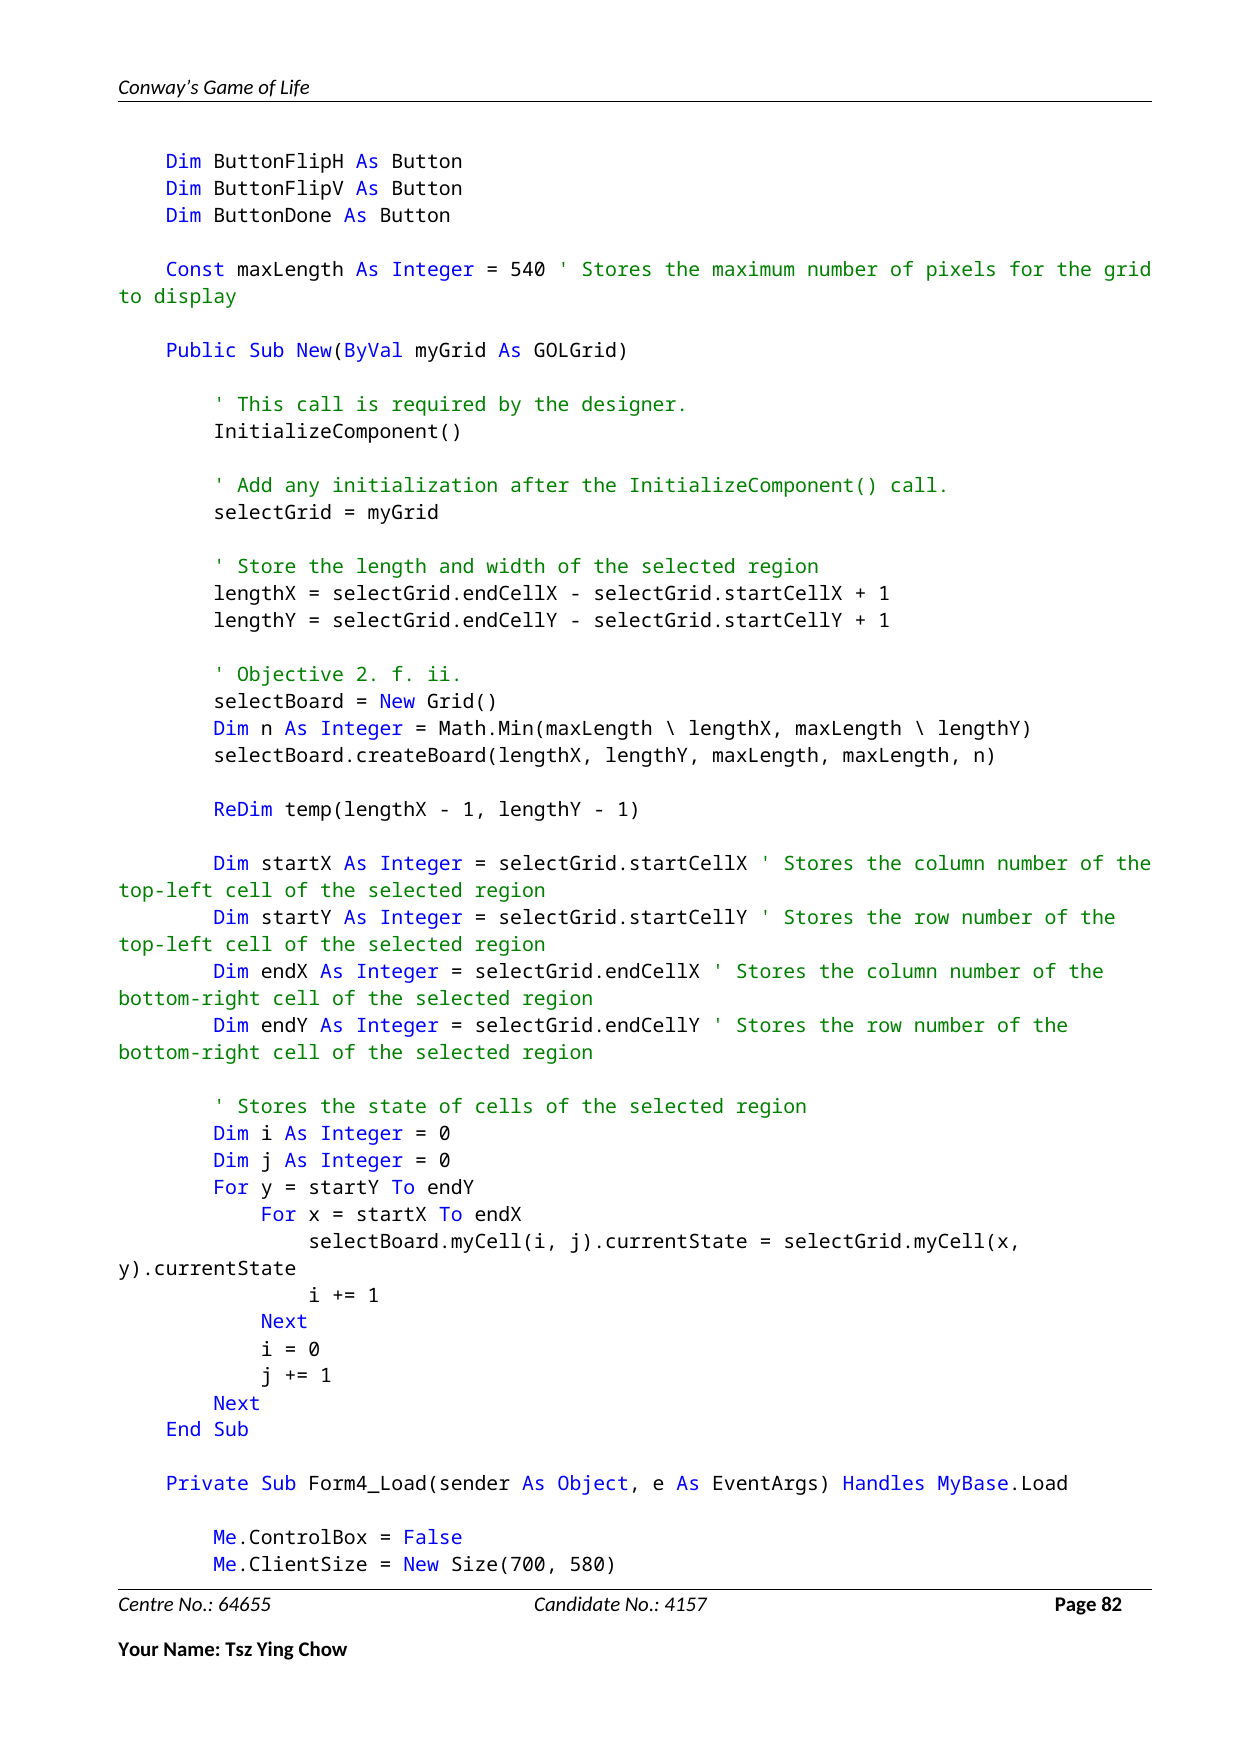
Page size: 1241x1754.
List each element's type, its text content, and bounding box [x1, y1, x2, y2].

text For y = startY To endY [118, 1173, 1152, 1200]
text Dim endY As Integer = selectGrid.endCellY ' Stores the row number of the bottom-right cell of the selected region [118, 1011, 1152, 1065]
text Private Sub Form4_Load(sender As Object, e As EventArgs) Handles MyBase.Load [118, 1470, 1152, 1497]
text Next [118, 1389, 1152, 1416]
text ' Add any initialization after the InitializeComponent() call. [118, 471, 1152, 498]
text Dim startX As Integer = selectGrid.startCellX ' Stores the column number of the top-left cell of the selected region [118, 849, 1152, 903]
text Dim ButtonFlipV As Button [118, 175, 1152, 202]
text lengthY = selectGrid.endCellY - selectGrid.startCellY + 1 [118, 606, 1152, 633]
text selectBoard.myCell(i, j).currentState = selectGrid.myCell(x, y).currentState [118, 1227, 1152, 1281]
text For x = startX To endX [118, 1200, 1152, 1227]
text ' Store the length and width of the selected region [118, 552, 1152, 579]
text Dim ButtonDone As Button [118, 202, 1152, 229]
text selectBoard = New Grid() [118, 687, 1152, 714]
text Const maxLength As Integer = 540 ' Stores the maximum number of pixels for the grid to display [118, 256, 1152, 309]
text Dim n As Integer = Math.Min(maxLength \ lengthX, maxLength \ lengthY) [118, 714, 1152, 741]
text ReDim temp(lengthX - 1, lengthY - 1) [118, 795, 1152, 822]
text Dim ButtonFlipH As Button [118, 148, 1152, 175]
text selectGrid = myGrid [118, 498, 1152, 525]
text j += 1 [118, 1362, 1152, 1389]
text i = 0 [118, 1335, 1152, 1362]
text ' This call is required by the designer. [118, 391, 1152, 417]
text Dim startY As Integer = selectGrid.startCellY ' Stores the row number of the top-left cell of the selected region [118, 903, 1152, 957]
text Dim j As Integer = 0 [118, 1146, 1152, 1173]
text lengthX = selectGrid.endCellX - selectGrid.startCellX + 1 [118, 579, 1152, 606]
text Me.ClientSize = New Size(700, 580) [118, 1551, 1152, 1578]
text ' Stores the state of cells of the selected region [118, 1092, 1152, 1119]
text Dim i As Integer = 0 [118, 1119, 1152, 1146]
text Me.ControlBox = False [118, 1524, 1152, 1551]
text InitializeComponent() [118, 417, 1152, 444]
text Public Sub New(ByVal myGrid As GOLGrid) [118, 337, 1152, 363]
text selectBoard.createBoard(lengthX, lengthY, maxLength, maxLength, n) [118, 741, 1152, 768]
text ' Objective 2. f. ii. [118, 660, 1152, 687]
text Next [118, 1308, 1152, 1335]
text Dim endX As Integer = selectGrid.endCellX ' Stores the column number of the bottom-right cell of the selected region [118, 957, 1152, 1011]
text i += 1 [118, 1281, 1152, 1308]
text End Sub [118, 1416, 1152, 1443]
